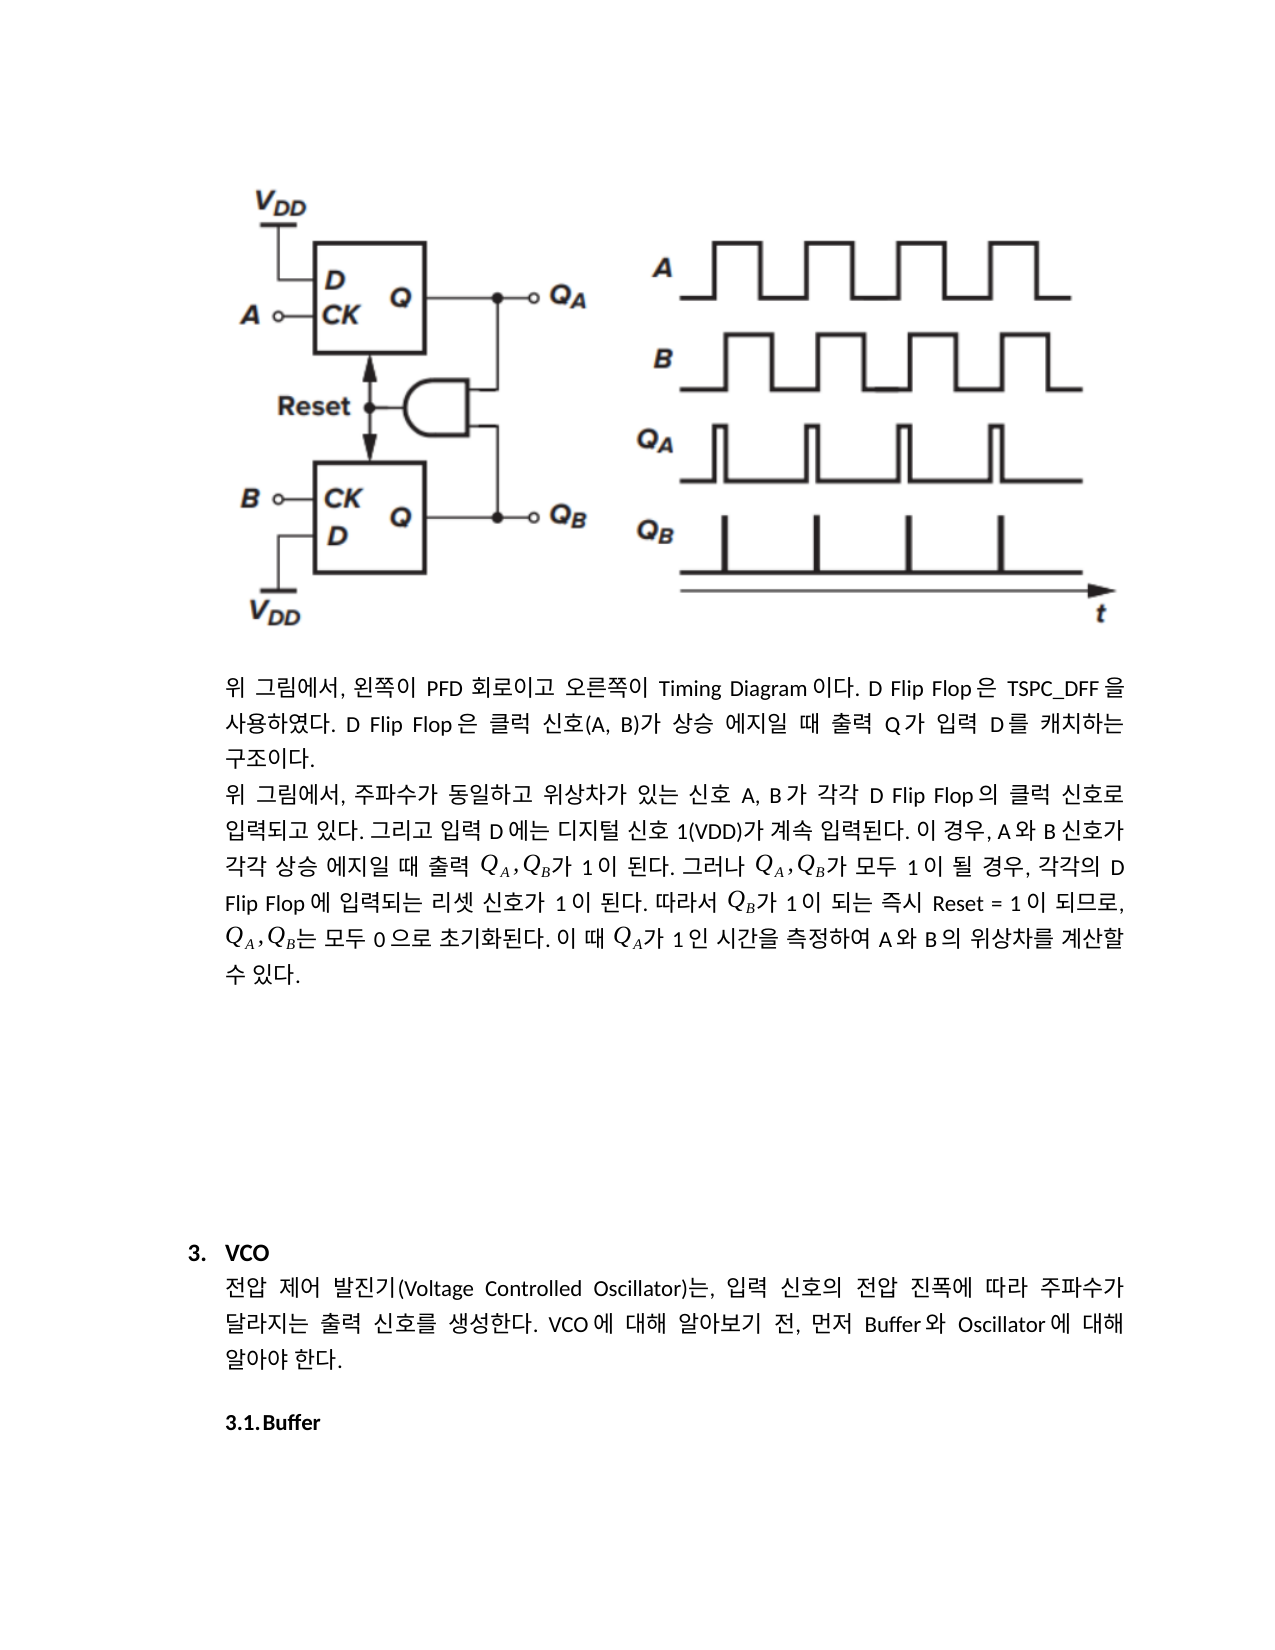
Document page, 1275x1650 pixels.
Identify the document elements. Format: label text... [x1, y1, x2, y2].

list 전압 제어 발진기(Voltage Controlled Oscillator)는, 입력 신호의 전압 진폭에 따라 주파수가 달라지는 출력 신호를 생성한다. VCO에 대해 알아보기 전, 먼저 Buffer와 Oscillator에 대해 알아야 한다. [225, 1270, 1125, 1375]
picture [225, 177, 1123, 638]
list Buffer [225, 1408, 1125, 1436]
list 위 그림에서, 주파수가 동일하고 위상차가 있는 신호 A, B가 각각 D Flip Flop의 클럭 신호로 입력되고 있다. 그리고 입력 D에는 디지털 신호 1(VDD)가 계속 입력된다. 이 경우, A와 B 신호가 각각 상승 에지일 때 출력 가 1이 된다. 그러나 가 모두 1이 될 경우, 각각의 D Flip Flop에 입력되는 리셋 신호가 1이 된다. 따라서 가 1이 되는 즉시 Reset = 1이 되므로, 는 모두 0으로 초기화된다. 이 때 가 1인 시간을 측정하여 A와 B의 위상차를 계산할 수 있다. [225, 777, 1125, 990]
list VCO [187, 1237, 1125, 1268]
list 위 그림에서, 왼쪽이 PFD 회로이고 오른쪽이 Timing Diagram이다. D Flip Flop은 TSPC_DFF을 사용하였다. D Flip Flop은 클럭 신호(A, B)가 상승 에지일 때 출력 Q가 입력 D를 캐치하는 구조이다. [225, 669, 1125, 774]
